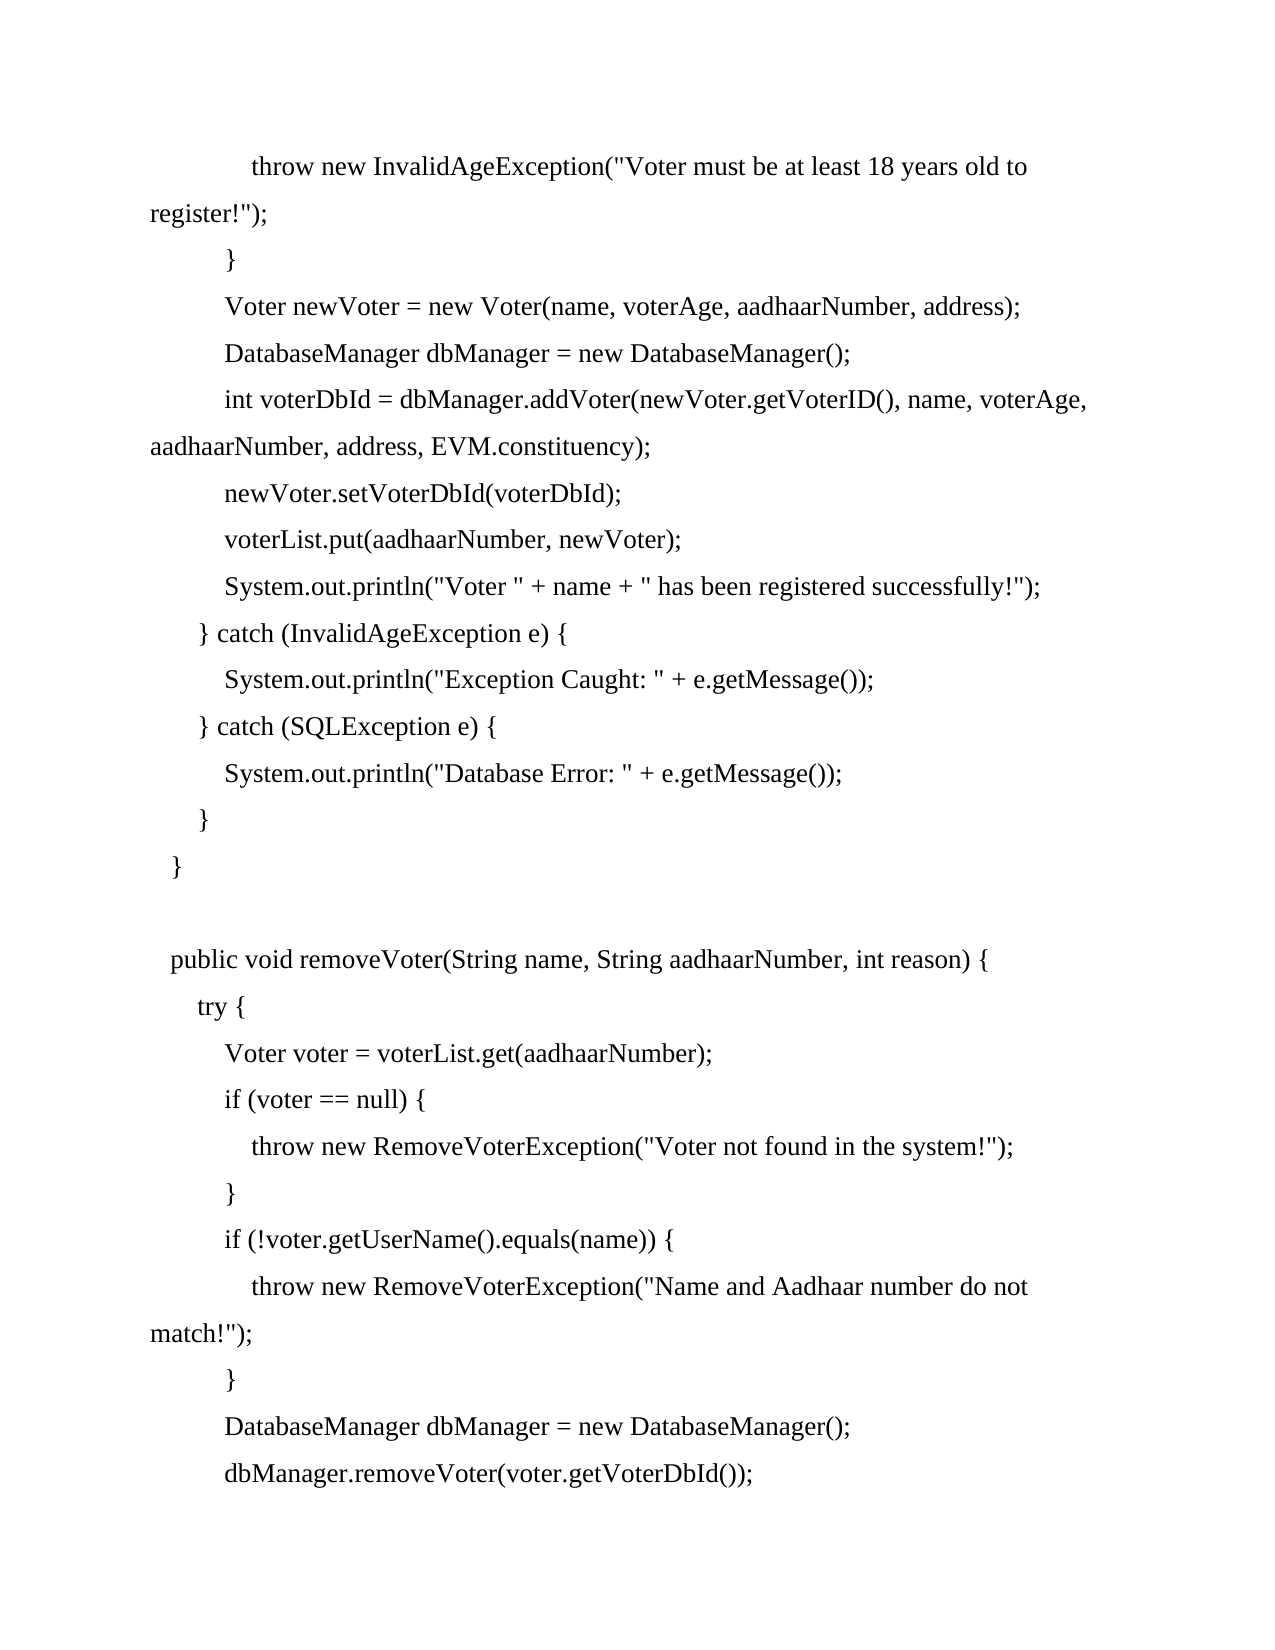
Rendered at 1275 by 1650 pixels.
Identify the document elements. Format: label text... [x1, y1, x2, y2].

text } [150, 803, 1125, 834]
text System.out.println("Database Error: " + e.getMessage()); [150, 757, 1125, 788]
text } [150, 1363, 1125, 1394]
text voterList.put(aadhaarNumber, newVoter); [150, 523, 1125, 554]
text public void removeVoter(String name, String aadhaarNumber, int reason) { [150, 943, 1125, 974]
text DatabaseManager dbManager = new DatabaseManager(); [150, 337, 1125, 368]
text } [150, 1177, 1125, 1208]
text System.out.println("Exception Caught: " + e.getMessage()); [150, 663, 1125, 694]
text if (!voter.getUserName().equals(name)) { [150, 1223, 1125, 1254]
text throw new InvalidAgeException("Voter must be at least 18 years old to register!"); [150, 150, 1125, 228]
text } [150, 850, 1125, 881]
text throw new RemoveVoterException("Name and Aadhaar number do not match!"); [150, 1270, 1125, 1348]
text DatabaseManager dbManager = new DatabaseManager(); [150, 1410, 1125, 1441]
text System.out.println("Voter " + name + " has been registered successfully!"); [150, 570, 1125, 601]
text throw new RemoveVoterException("Voter not found in the system!"); [150, 1130, 1125, 1161]
text dbManager.removeVoter(voter.getVoterDbId()); [150, 1457, 1125, 1488]
text if (voter == null) { [150, 1083, 1125, 1114]
text } [150, 243, 1125, 274]
text try { [150, 990, 1125, 1021]
text int voterDbId = dbManager.addVoter(newVoter.getVoterID(), name, voterAge, aadhaarNumber, address, EVM.constituency); [150, 383, 1125, 461]
text newVoter.setVoterDbId(voterDbId); [150, 477, 1125, 508]
text } catch (InvalidAgeException e) { [150, 617, 1125, 648]
text Voter newVoter = new Voter(name, voterAge, aadhaarNumber, address); [150, 290, 1125, 321]
text } catch (SQLException e) { [150, 710, 1125, 741]
text Voter voter = voterList.get(aadhaarNumber); [150, 1037, 1125, 1068]
